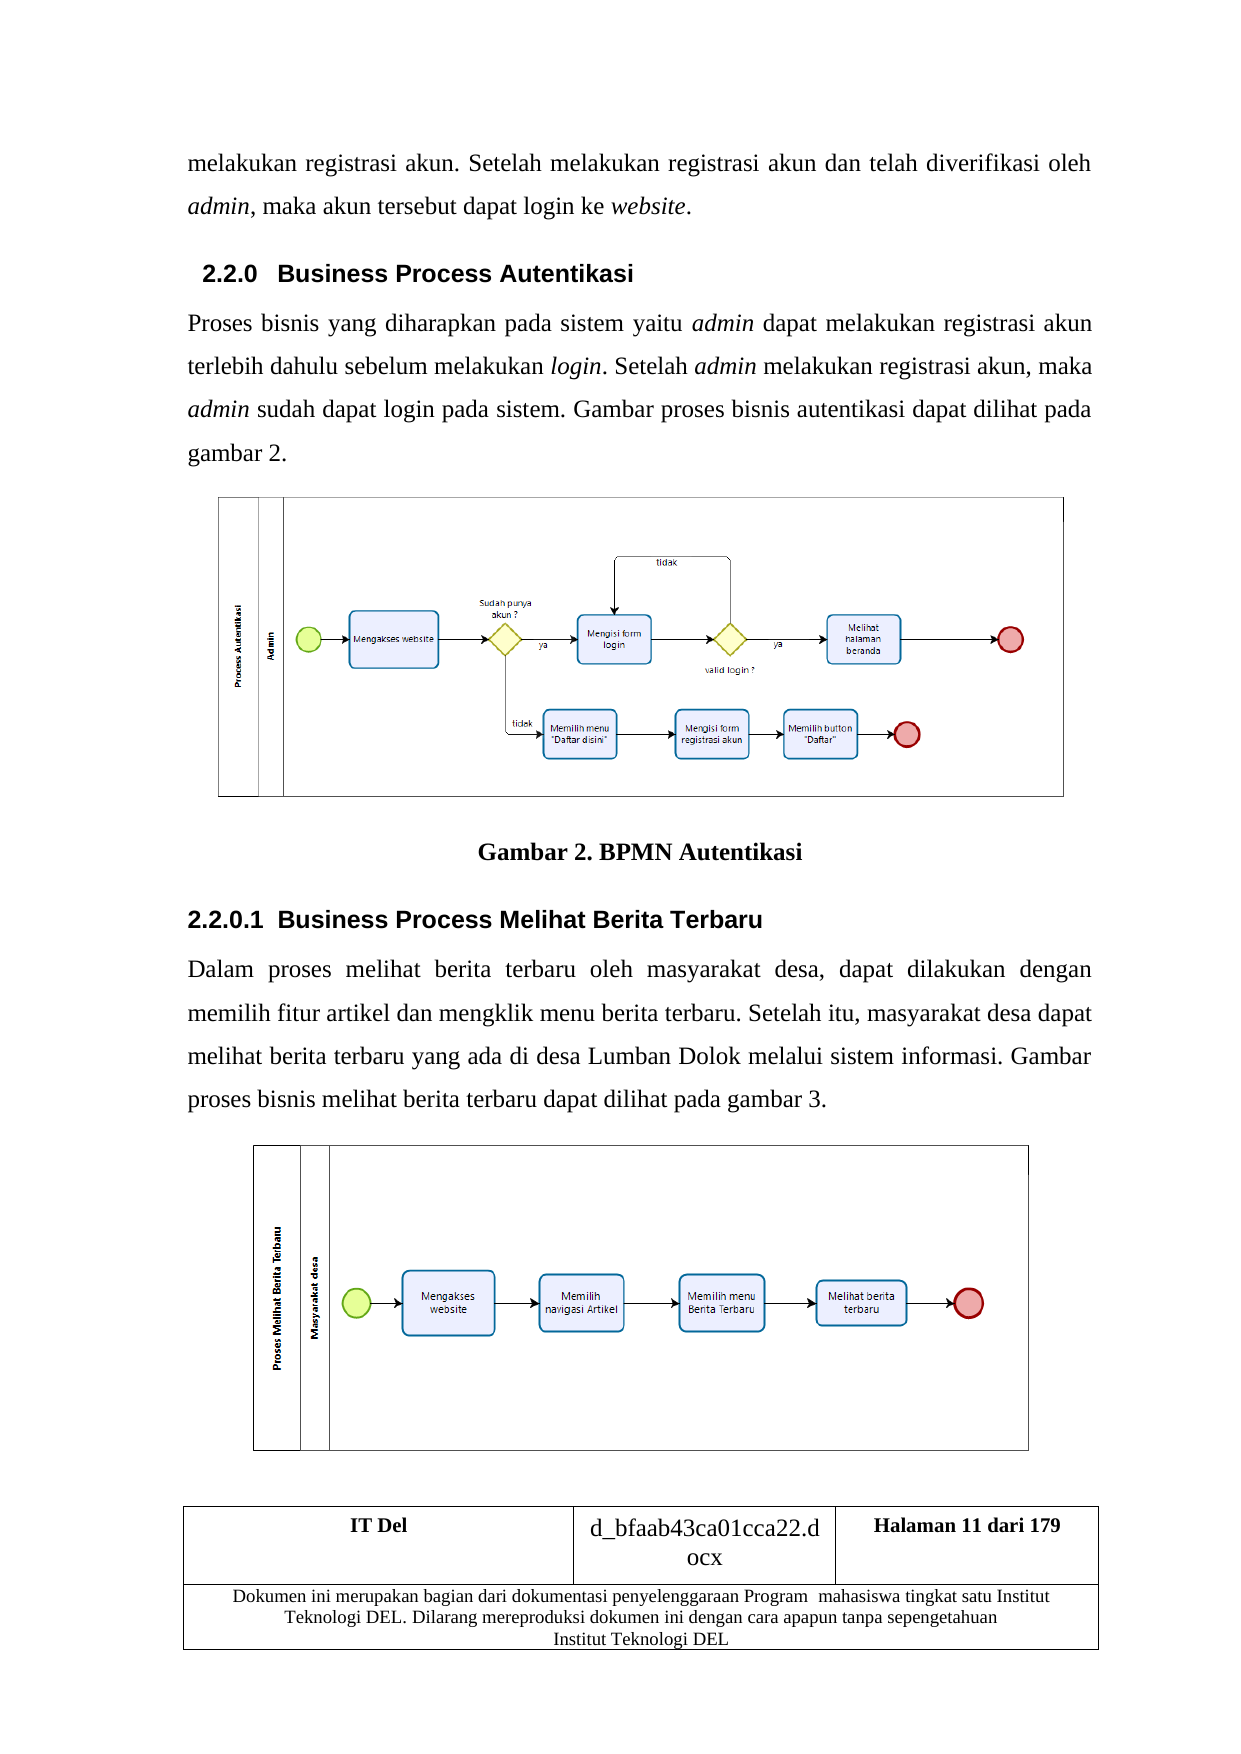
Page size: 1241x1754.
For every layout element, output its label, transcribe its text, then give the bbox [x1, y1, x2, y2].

picture [201, 480, 1079, 823]
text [187, 148, 1092, 219]
picture [234, 1127, 1045, 1471]
subtitle Business Process Autentikasi [202, 259, 1092, 288]
subtitle Business Process Melihat Berita Terbaru [187, 905, 1092, 934]
text Proses bisnis yang diharapkan pada sistem yaitu admin dapat melakukan registrasi akun terlebih dahulu sebelum melakukan login. Setelah admin melakukan registrasi akun, maka admin sudah dapat login pada sistem. Gambar proses bisnis autentikasi dapat dilihat pada gambar 2. [187, 308, 1092, 466]
text Dalam proses melihat berita terbaru oleh masyarakat desa, dapat dilakukan dengan memilih fitur artikel dan mengklik menu berita terbaru. Setelah itu, masyarakat desa dapat melihat berita terbaru yang ada di desa Lumban Dolok melalui sistem informasi. Gambar proses bisnis melihat berita terbaru dapat dilihat pada gambar 3. [187, 954, 1092, 1113]
text Gambar 2. BPMN Autentikasi [187, 837, 1092, 866]
